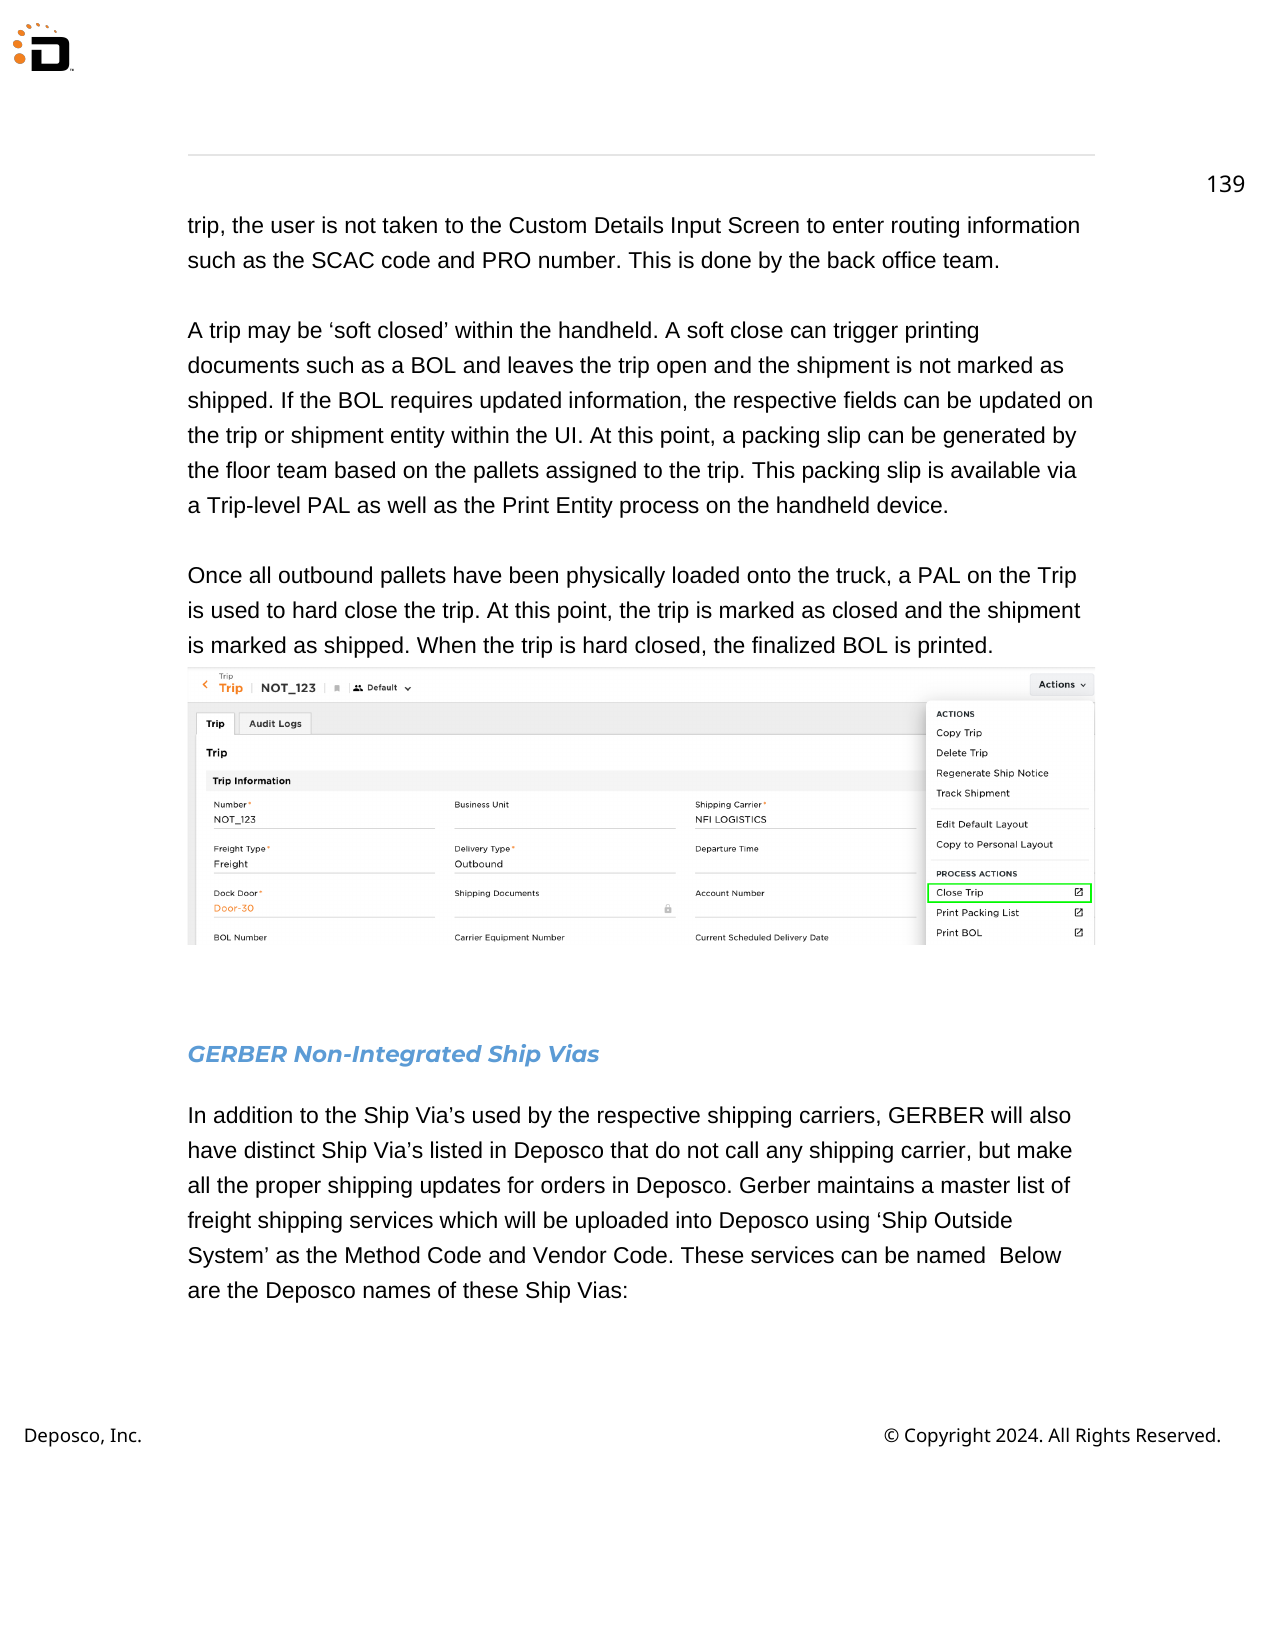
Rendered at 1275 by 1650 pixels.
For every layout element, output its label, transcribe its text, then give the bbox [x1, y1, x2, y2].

text Once all outbound pallets have been physically loaded onto the truck, a PAL on the Trip is used to hard close the trip. At this point, the trip is marked as closed and the shipment is marked as shipped. When the trip is hard closed, the finalized BOL is printed. [187, 562, 1095, 658]
text A trip may be ‘soft closed’ within the handheld. A soft close can trigger printing documents such as a BOL and leaves the trip open and the shipment is not marked as shipped. If the BOL requires updated information, the respective fields can be updated on the trip or shipment entity within the UI. At this point, a packing slip can be generated by the floor team based on the pallets assigned to the trip. This packing slip is available via a Trip-level PAL as well as the Print Entity process on the handheld device. [187, 317, 1095, 518]
subtitle GERBER Non-Integrated Ship Vias [187, 1040, 1095, 1068]
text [187, 212, 1095, 273]
picture [13, 23, 74, 71]
picture [187, 667, 1096, 945]
text In addition to the Ship Via’s used by the respective shipping carriers, GERBER will also have distinct Ship Via’s listed in Deposco that do not call any shipping carrier, but make all the proper shipping updates for orders in Deposco. Gerber maintains a master list of freight shipping services which will be uploaded into Deposco using ‘Ship Outside System’ as the Method Code and Vendor Code. These services can be named Below are the Deposco names of these Ship Vias: [187, 1102, 1095, 1303]
